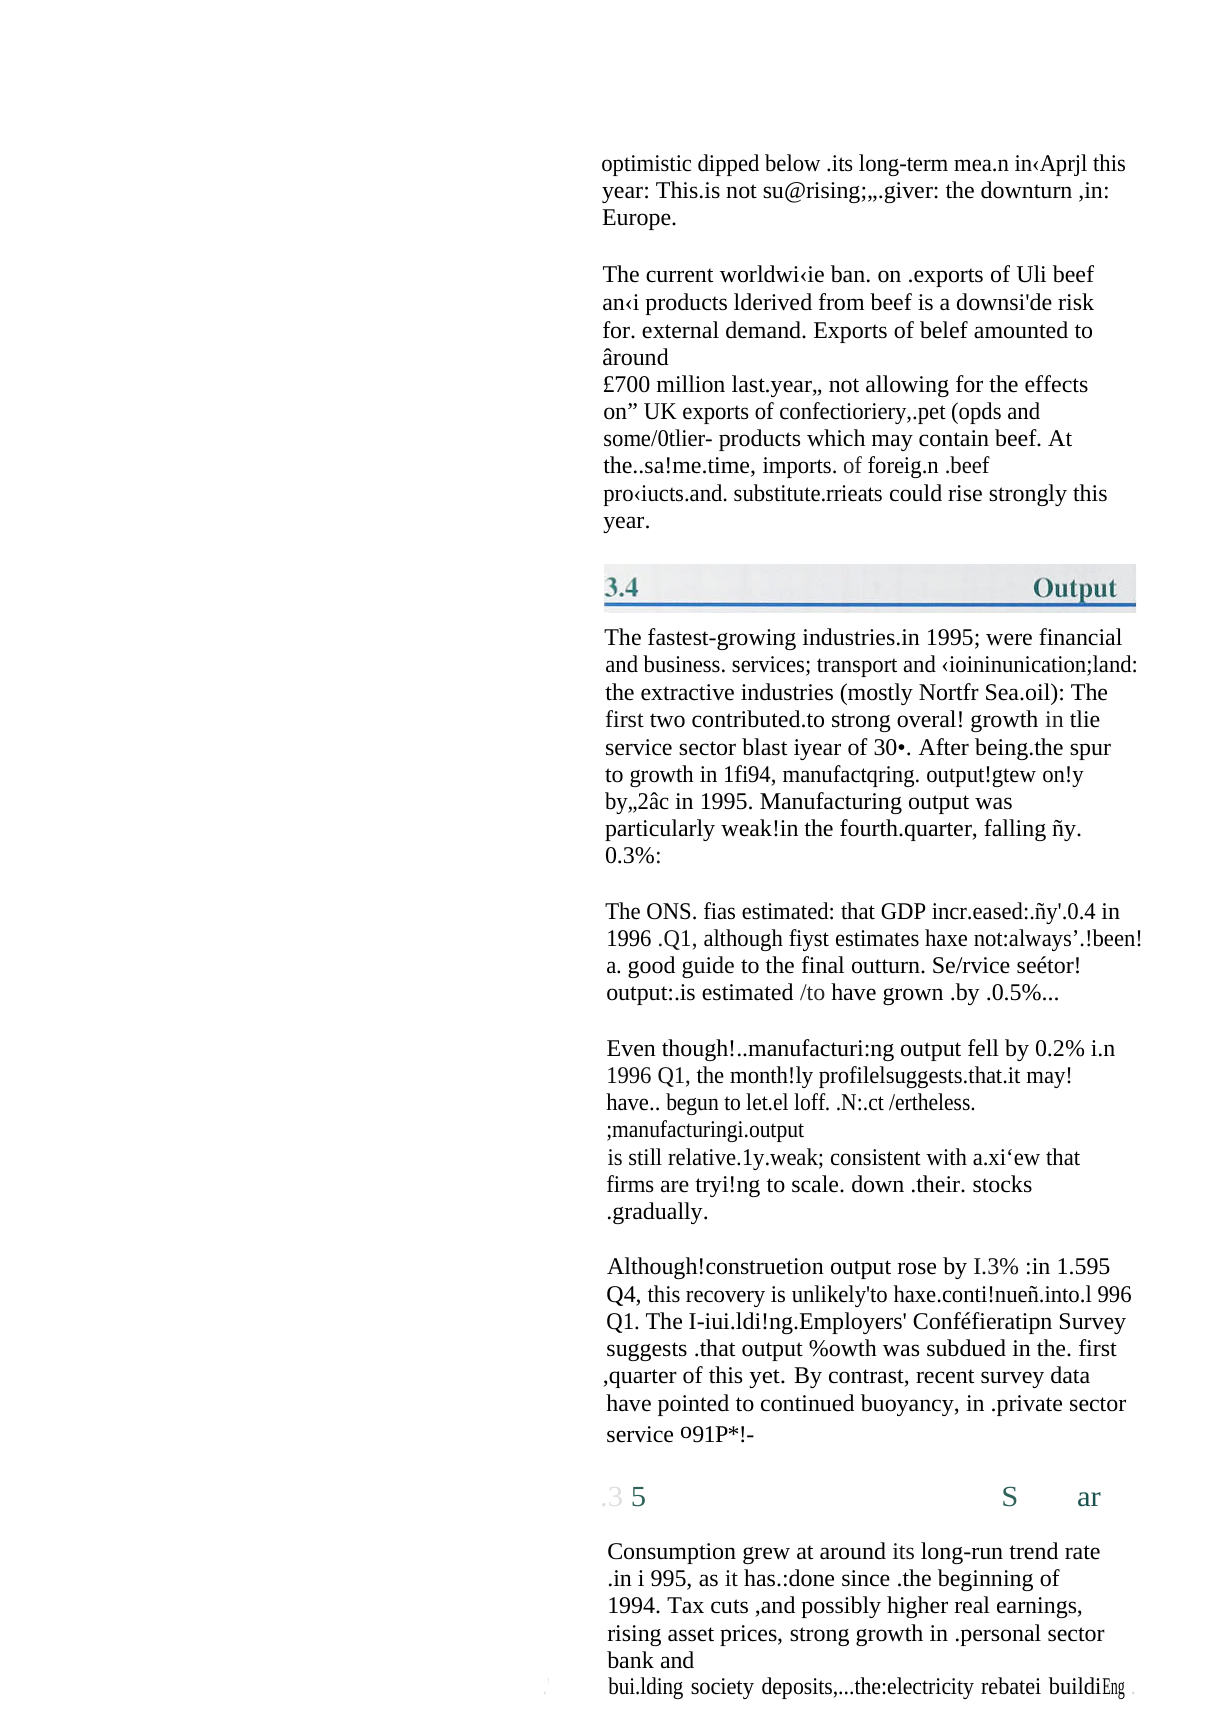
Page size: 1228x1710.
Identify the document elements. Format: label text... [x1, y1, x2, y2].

text £700 million last.year„ not allowing for the effects on” UK exports of confectioriery,.pet (opds and some/0tlier- products which may contain beef. At the..sa!me.time, imports. of foreig.n .beef pro‹iucts.and. substitute.rrieats could rise strongly this year. [602, 371, 1119, 533]
text is still relative.1y.weak; consistent with a.xi‘ew that firms are tryi!ng to scale. down .their. stocks .gradually. [606, 1143, 1124, 1224]
picture [604, 564, 1137, 613]
subtitle .3 5 S ar [600, 1479, 1154, 1513]
text The current worldwi‹ie ban. on .exports of Uli beef an‹i products lderived from beef is a downsi'de risk for. external demand. Exports of belef amounted to âround [602, 261, 1110, 371]
text Consumption grew at around its long-run trend rate .in i 995, as it has.:done since .the beginning of 1994. Tax cuts ,and possibly higher real earnings, rising asset prices, strong growth in .personal sector bank and [607, 1538, 1107, 1673]
text The ONS. fias estimated: that GDP incr.eased:.ñy'.0.4 in 1996 .Q1, although fiyst estimates haxe not:always’.!been!a. good guide to the final outturn. Se/rvice seétor!output:.is estimated /to have grown .by .0.5%... [605, 897, 1143, 1006]
text first two contributed.to strong overal! growth in tlie service sector blast iyear of 30•. After being.the spur to growth in 1fi94, manufactqring. output!gtew on!y by„2âc in 1995. Manufacturing output was particularly weak!in the fourth.quarter, falling ñy. 0.3%: [605, 706, 1128, 868]
text optimistic dipped below .its long-term mea.n in‹Aprjl this year: This.is not su@rising;„.giver: the downturn ,in: Europe. [601, 149, 1130, 231]
text Even though!..manufacturi:ng output fell by 0.2% i.n 1996 Q1, the month!ly profilelsuggests.that.it may! have.. begun to let.el loff. .N:.ct /ertheless. ;manufacturingi.output [606, 1035, 1122, 1143]
text .’ bui.lding society deposits,...the:electricity rebatei buildiEng . [542, 1673, 1154, 1700]
text Although!construetion output rose by I.3% :in 1.595 Q4, this recovery is unlikely'to haxe.conti!nueñ.into.l 996 Q1. The I-iui.ldi!ng.Employers' Conféfieratipn Survey suggests .that output %owth was subdued in the. first [606, 1253, 1141, 1361]
text ,quarter of this yet. By contrast, recent survey data have pointed to continued buoyancy, in .private sector service o91P*!- [603, 1361, 1134, 1448]
